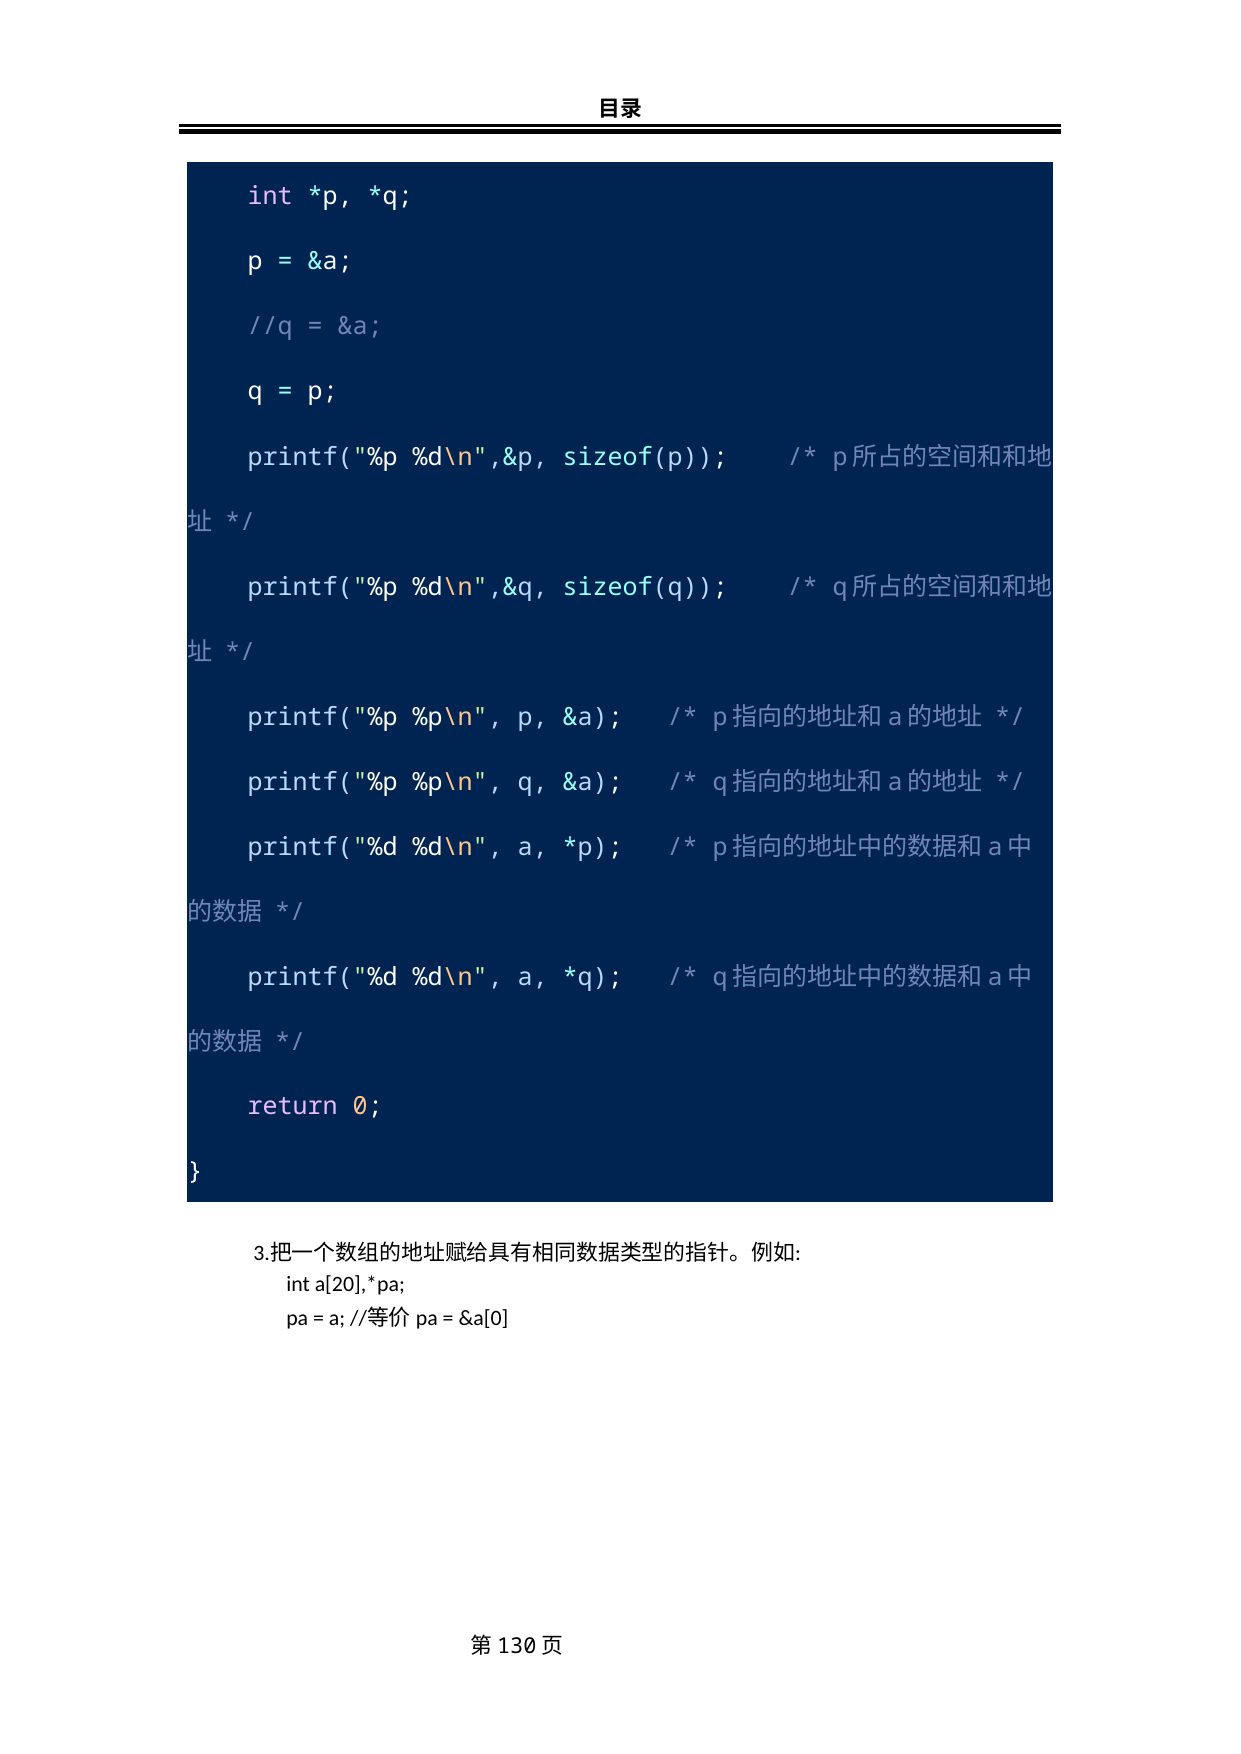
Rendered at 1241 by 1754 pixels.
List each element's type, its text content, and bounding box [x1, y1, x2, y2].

text printf("%p %p\n", p, &a); /* p指向的地址和a的地址 */ [187, 682, 1053, 747]
text printf("%p %p\n", q, &a); /* q指向的地址和a的地址 */ [187, 747, 1053, 812]
text return 0; [187, 1072, 1053, 1137]
text p = &a; [187, 227, 1053, 292]
list pa = a; //等价 pa = &a[0] [253, 1299, 1053, 1332]
list int a[20],*pa; [253, 1267, 1053, 1299]
text printf("%p %d\n",&p, sizeof(p)); /* p所占的空间和和地址 */ [187, 422, 1053, 552]
text q = p; [187, 357, 1053, 422]
text } [187, 1137, 1053, 1202]
text //q = &a; [187, 292, 1053, 357]
text int *p, *q; [187, 162, 1053, 227]
list 3.把一个数组的地址赋给具有相同数据类型的指针。例如: [220, 1234, 1053, 1267]
text printf("%p %d\n",&q, sizeof(q)); /* q所占的空间和和地址 */ [187, 552, 1053, 682]
text printf("%d %d\n", a, *p); /* p指向的地址中的数据和a中的数据 */ [187, 812, 1053, 942]
text printf("%d %d\n", a, *q); /* q指向的地址中的数据和a中的数据 */ [187, 942, 1053, 1072]
